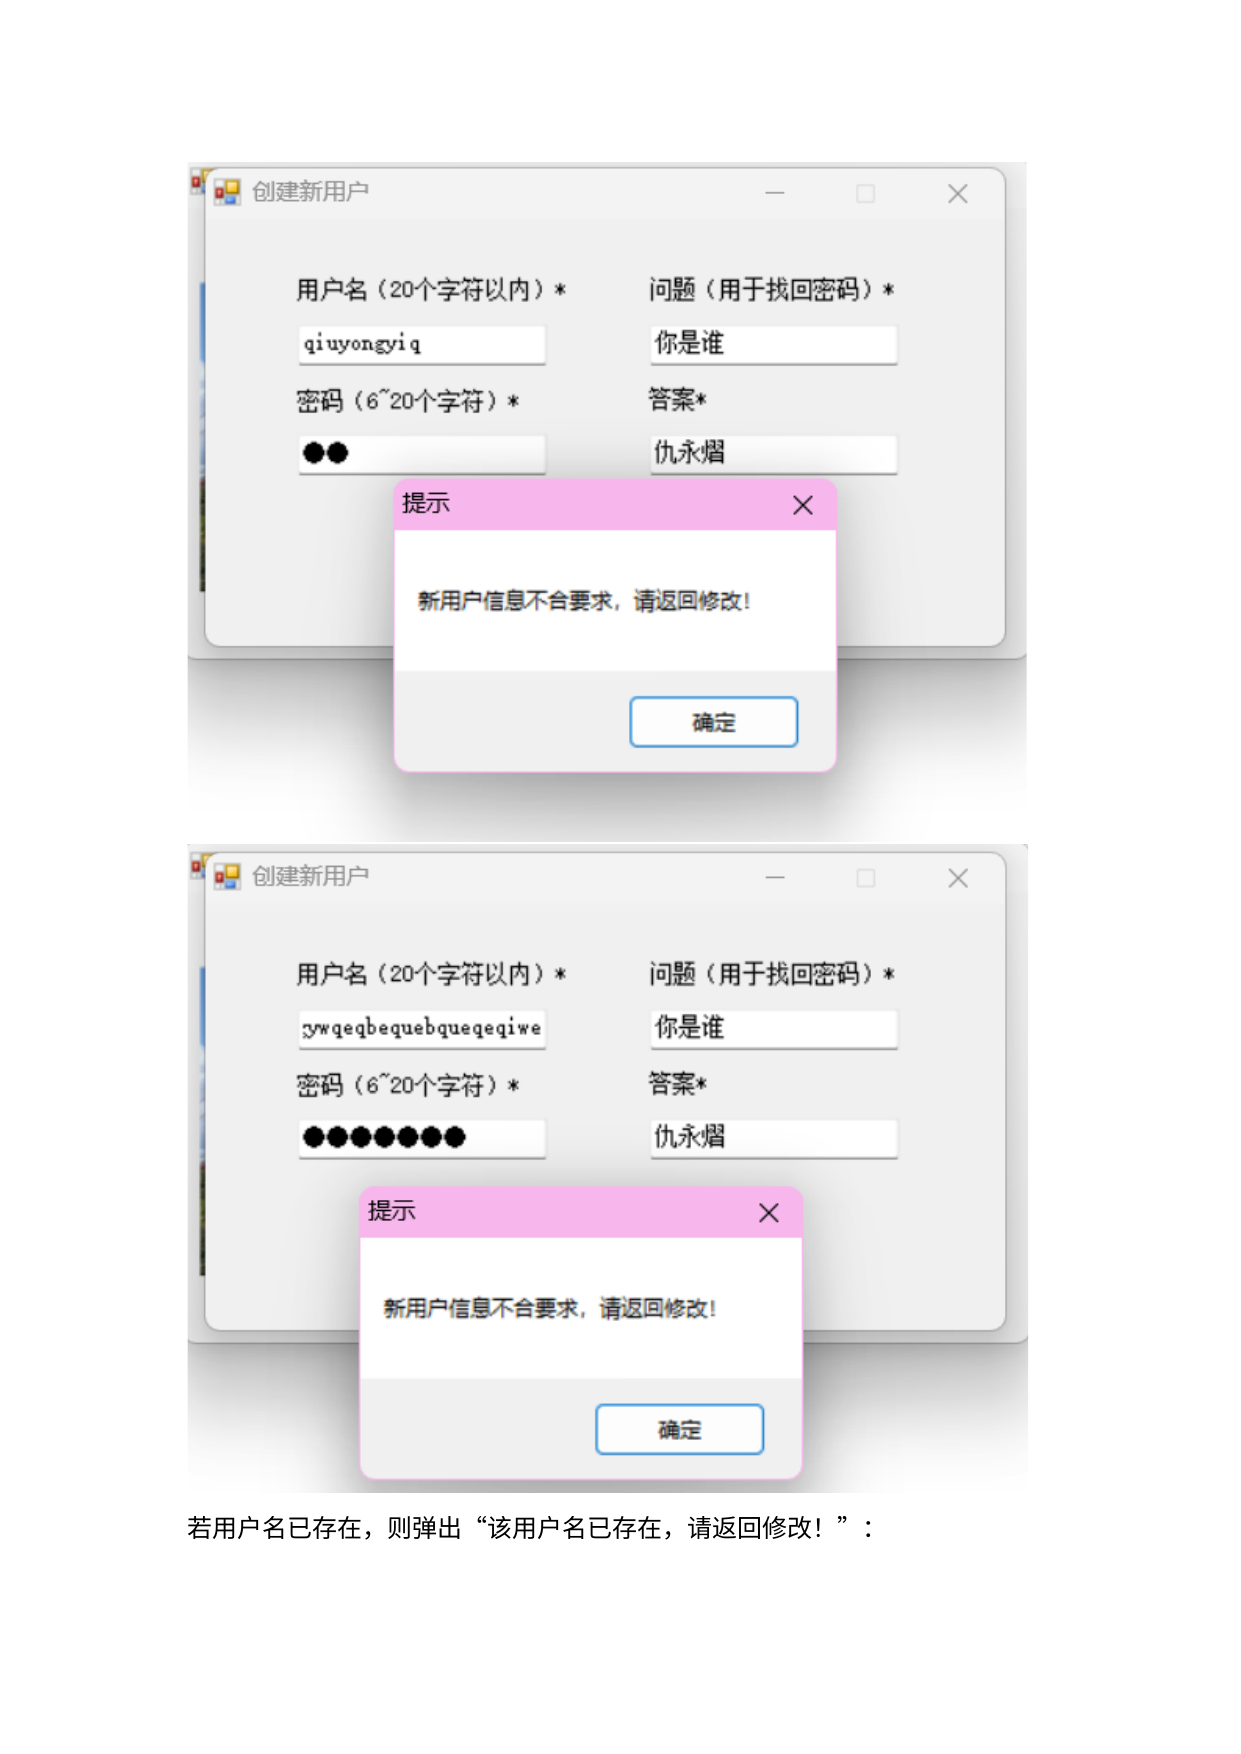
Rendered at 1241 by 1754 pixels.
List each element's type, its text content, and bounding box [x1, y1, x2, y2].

picture [187, 162, 1027, 842]
picture [187, 844, 1029, 1493]
text 若用户名已存在，则弹出“该用户名已存在，请返回修改！”： [187, 1494, 1053, 1559]
